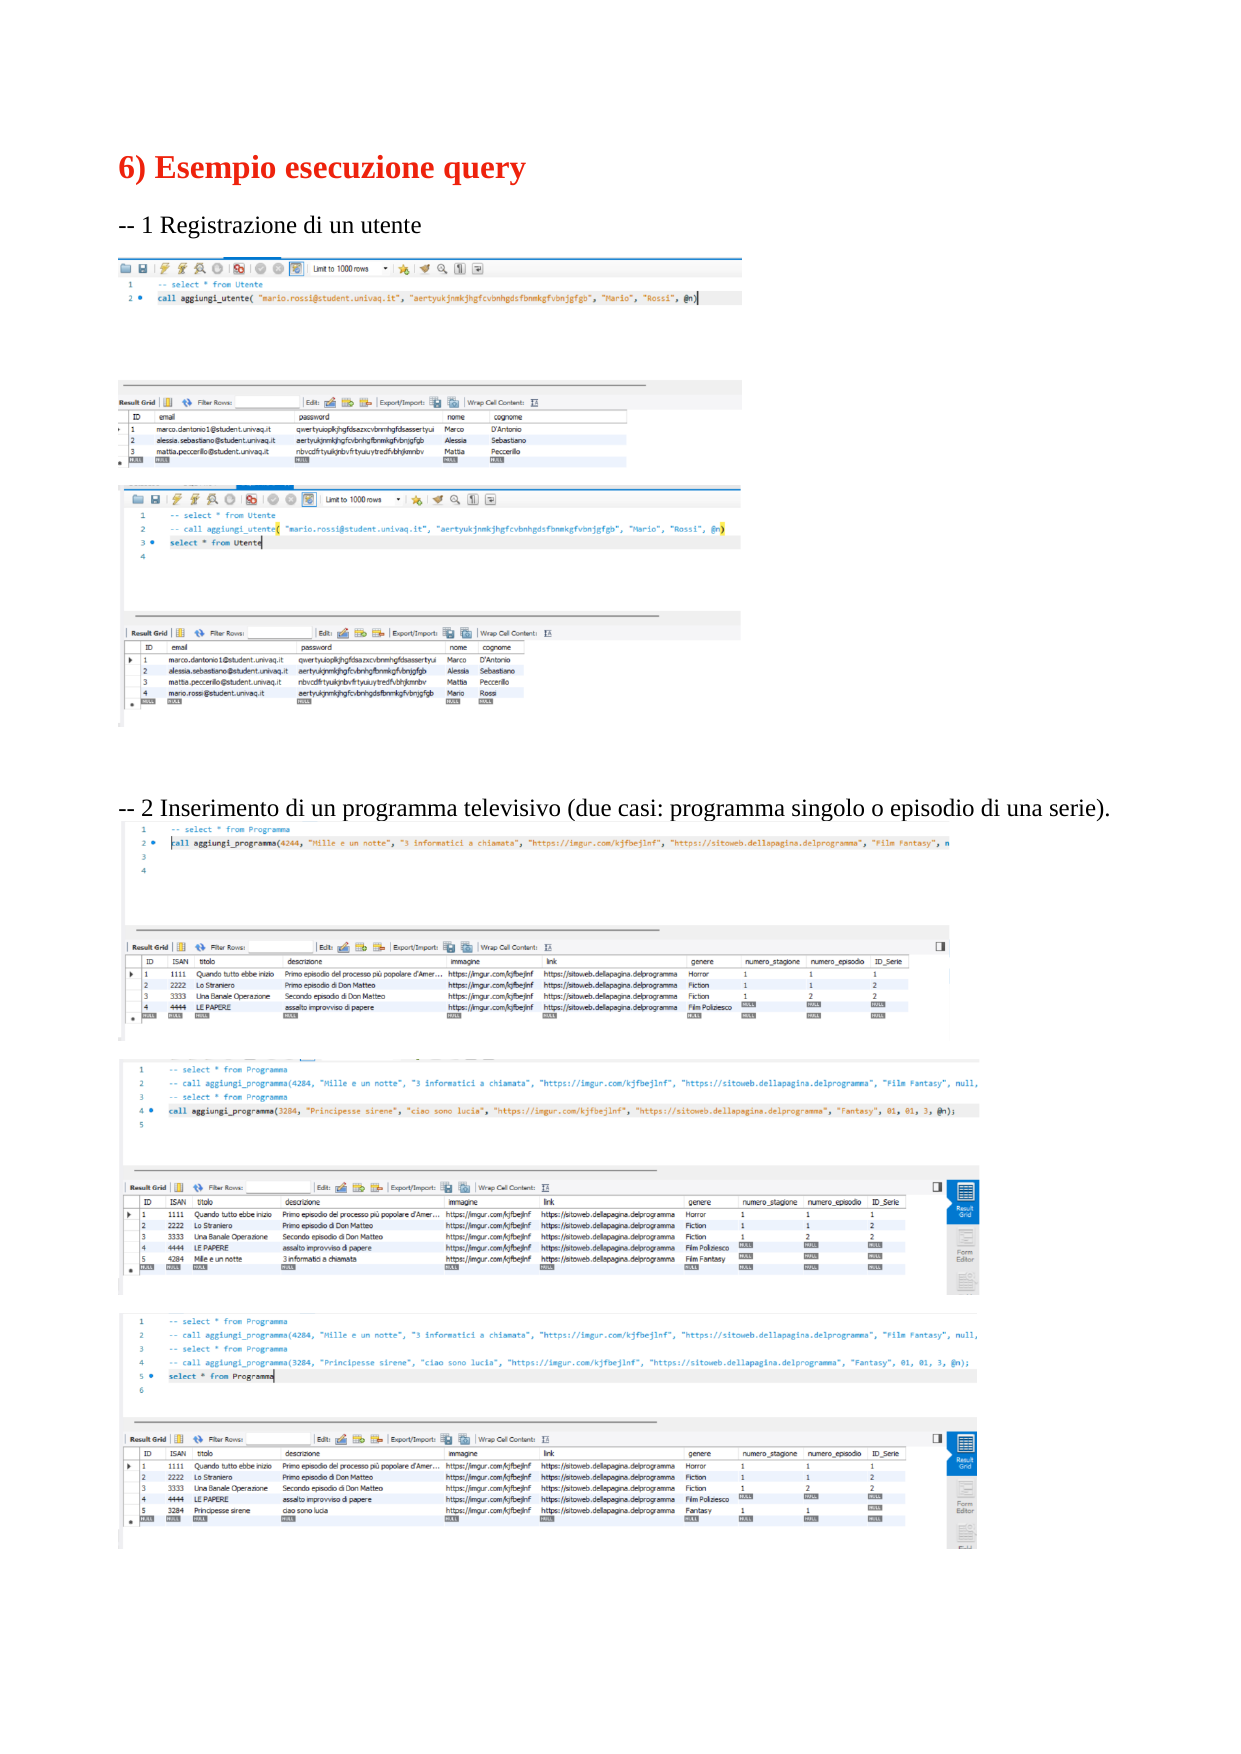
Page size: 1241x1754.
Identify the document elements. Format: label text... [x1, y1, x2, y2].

picture [118, 821, 950, 1041]
text -- 1 Registrazione di un utente [118, 210, 1122, 239]
picture [118, 257, 742, 483]
picture [118, 1313, 977, 1549]
text 6) Esempio esecuzione query [118, 148, 1122, 186]
picture [118, 1059, 980, 1295]
picture [118, 485, 741, 727]
text -- 2 Inserimento di un programma televisivo (due casi: programma singolo o episodio di una serie). [118, 793, 1122, 822]
